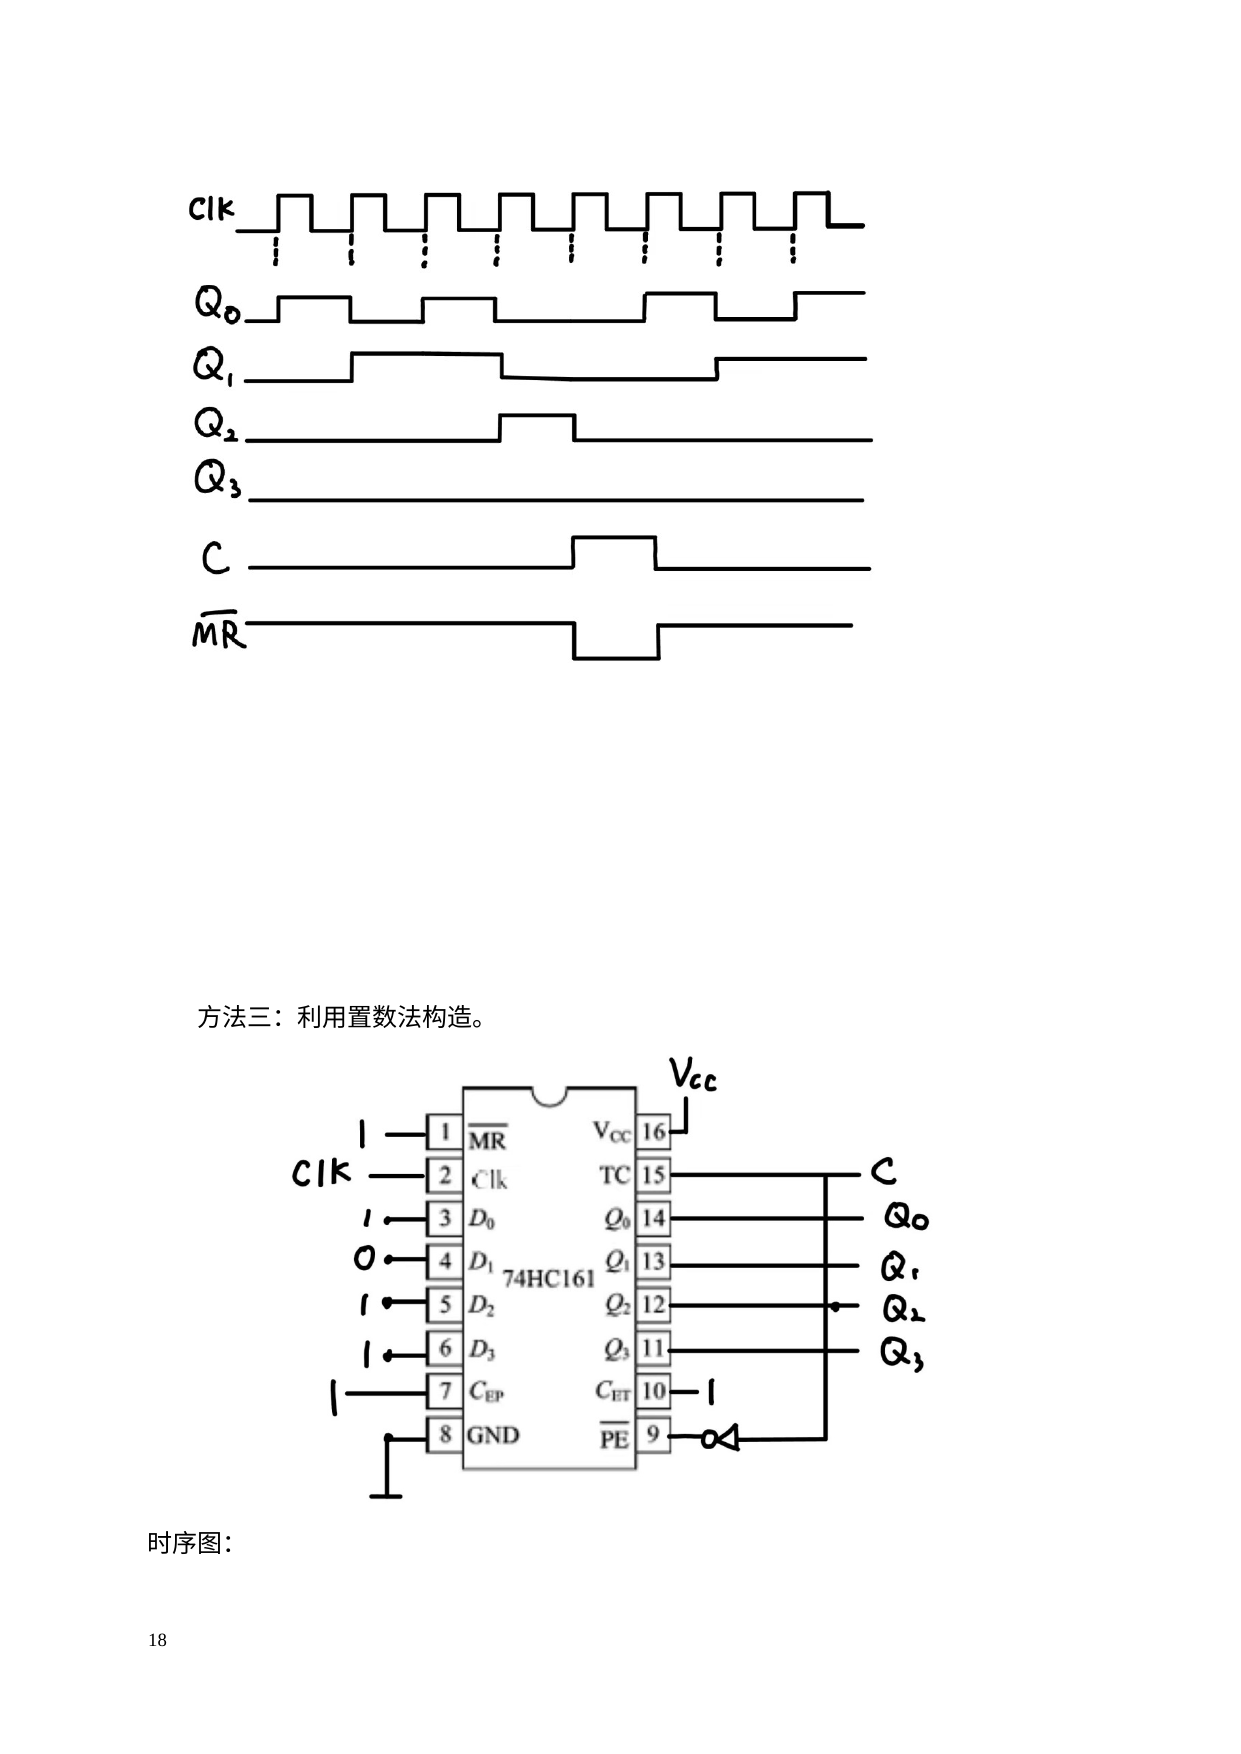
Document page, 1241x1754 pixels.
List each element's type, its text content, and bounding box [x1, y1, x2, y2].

text 方法三：利用置数法构造。 [148, 983, 1092, 1048]
text 时序图： [148, 1509, 1092, 1574]
picture [289, 1051, 951, 1506]
picture [147, 178, 1093, 674]
